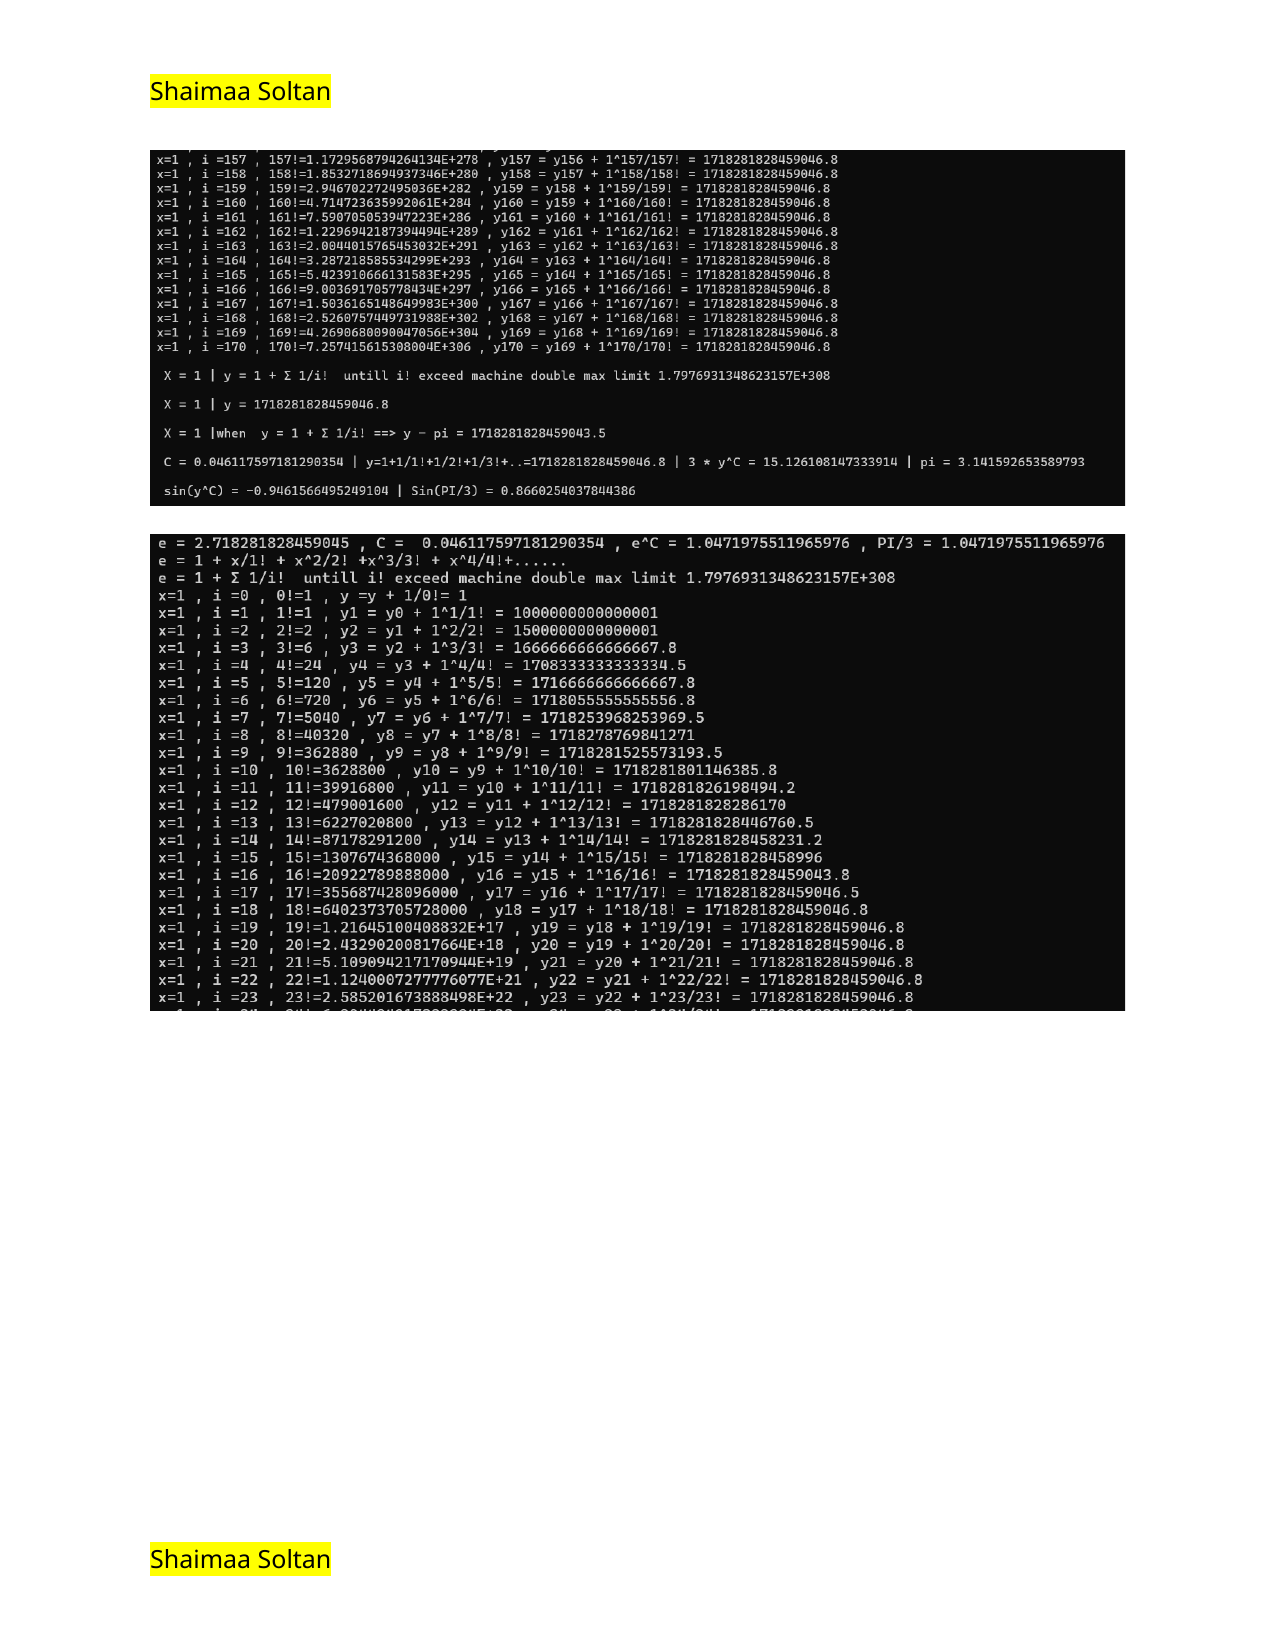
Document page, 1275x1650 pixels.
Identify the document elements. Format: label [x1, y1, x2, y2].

picture [150, 150, 1125, 506]
picture [150, 534, 1125, 1011]
